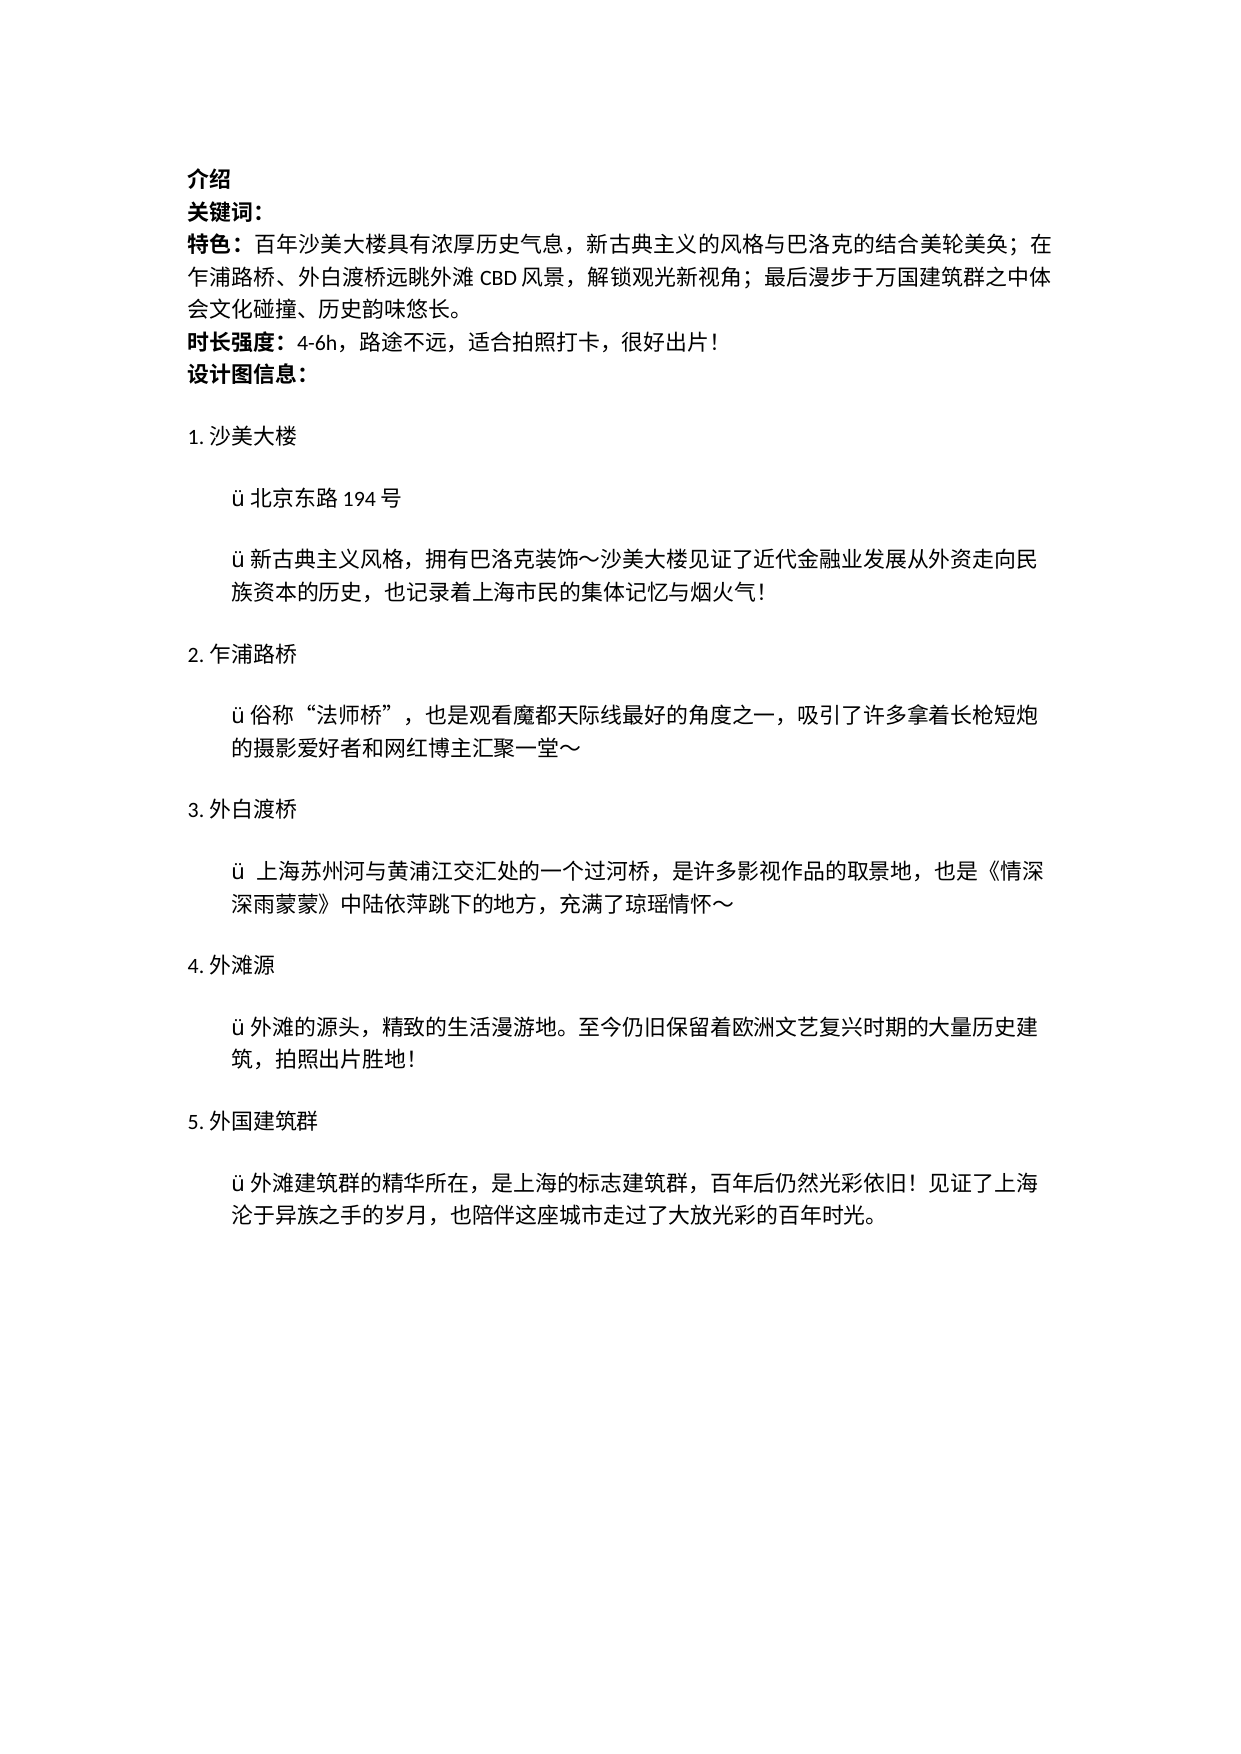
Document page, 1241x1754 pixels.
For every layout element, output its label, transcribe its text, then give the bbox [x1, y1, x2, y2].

text ü 新古典主义风格，拥有巴洛克装饰～沙美大楼见证了近代金融业发展从外资走向民族资本的历史，也记录着上海市民的集体记忆与烟火气！ [231, 542, 1053, 607]
text 时长强度：4-6h，路途不远，适合拍照打卡，很好出片！ [187, 324, 1053, 357]
text ü 外滩的源头，精致的生活漫游地。至今仍旧保留着欧洲文艺复兴时期的大量历史建筑，拍照出片胜地！ [231, 1009, 1053, 1074]
text ü 外滩建筑群的精华所在，是上海的标志建筑群，百年后仍然光彩依旧！见证了上海沦于异族之手的岁月，也陪伴这座城市走过了大放光彩的百年时光。 [231, 1165, 1053, 1230]
text 介绍 [187, 162, 1053, 194]
text ü 俗称“法师桥”，也是观看魔都天际线最好的角度之一，吸引了许多拿着长枪短炮的摄影爱好者和网红博主汇聚一堂～ [231, 698, 1053, 763]
text ü 上海苏州河与黄浦江交汇处的一个过河桥，是许多影视作品的取景地，也是《情深深雨蒙蒙》中陆依萍跳下的地方，充满了琼瑶情怀～ [231, 854, 1053, 919]
text 4. 外滩源 [187, 948, 1053, 980]
text 设计图信息： [187, 357, 1053, 389]
text 关键词： [187, 194, 1053, 227]
text ü 北京东路194号 [231, 480, 1053, 513]
text 2. 乍浦路桥 [187, 636, 1053, 669]
text 1. 沙美大楼 [187, 419, 1053, 451]
text 特色：百年沙美大楼具有浓厚历史气息，新古典主义的风格与巴洛克的结合美轮美奂；在乍浦路桥、外白渡桥远眺外滩CBD风景，解锁观光新视角；最后漫步于万国建筑群之中体会文化碰撞、历史韵味悠长。 [187, 227, 1053, 324]
text 5. 外国建筑群 [187, 1104, 1053, 1136]
text 3. 外白渡桥 [187, 792, 1053, 824]
